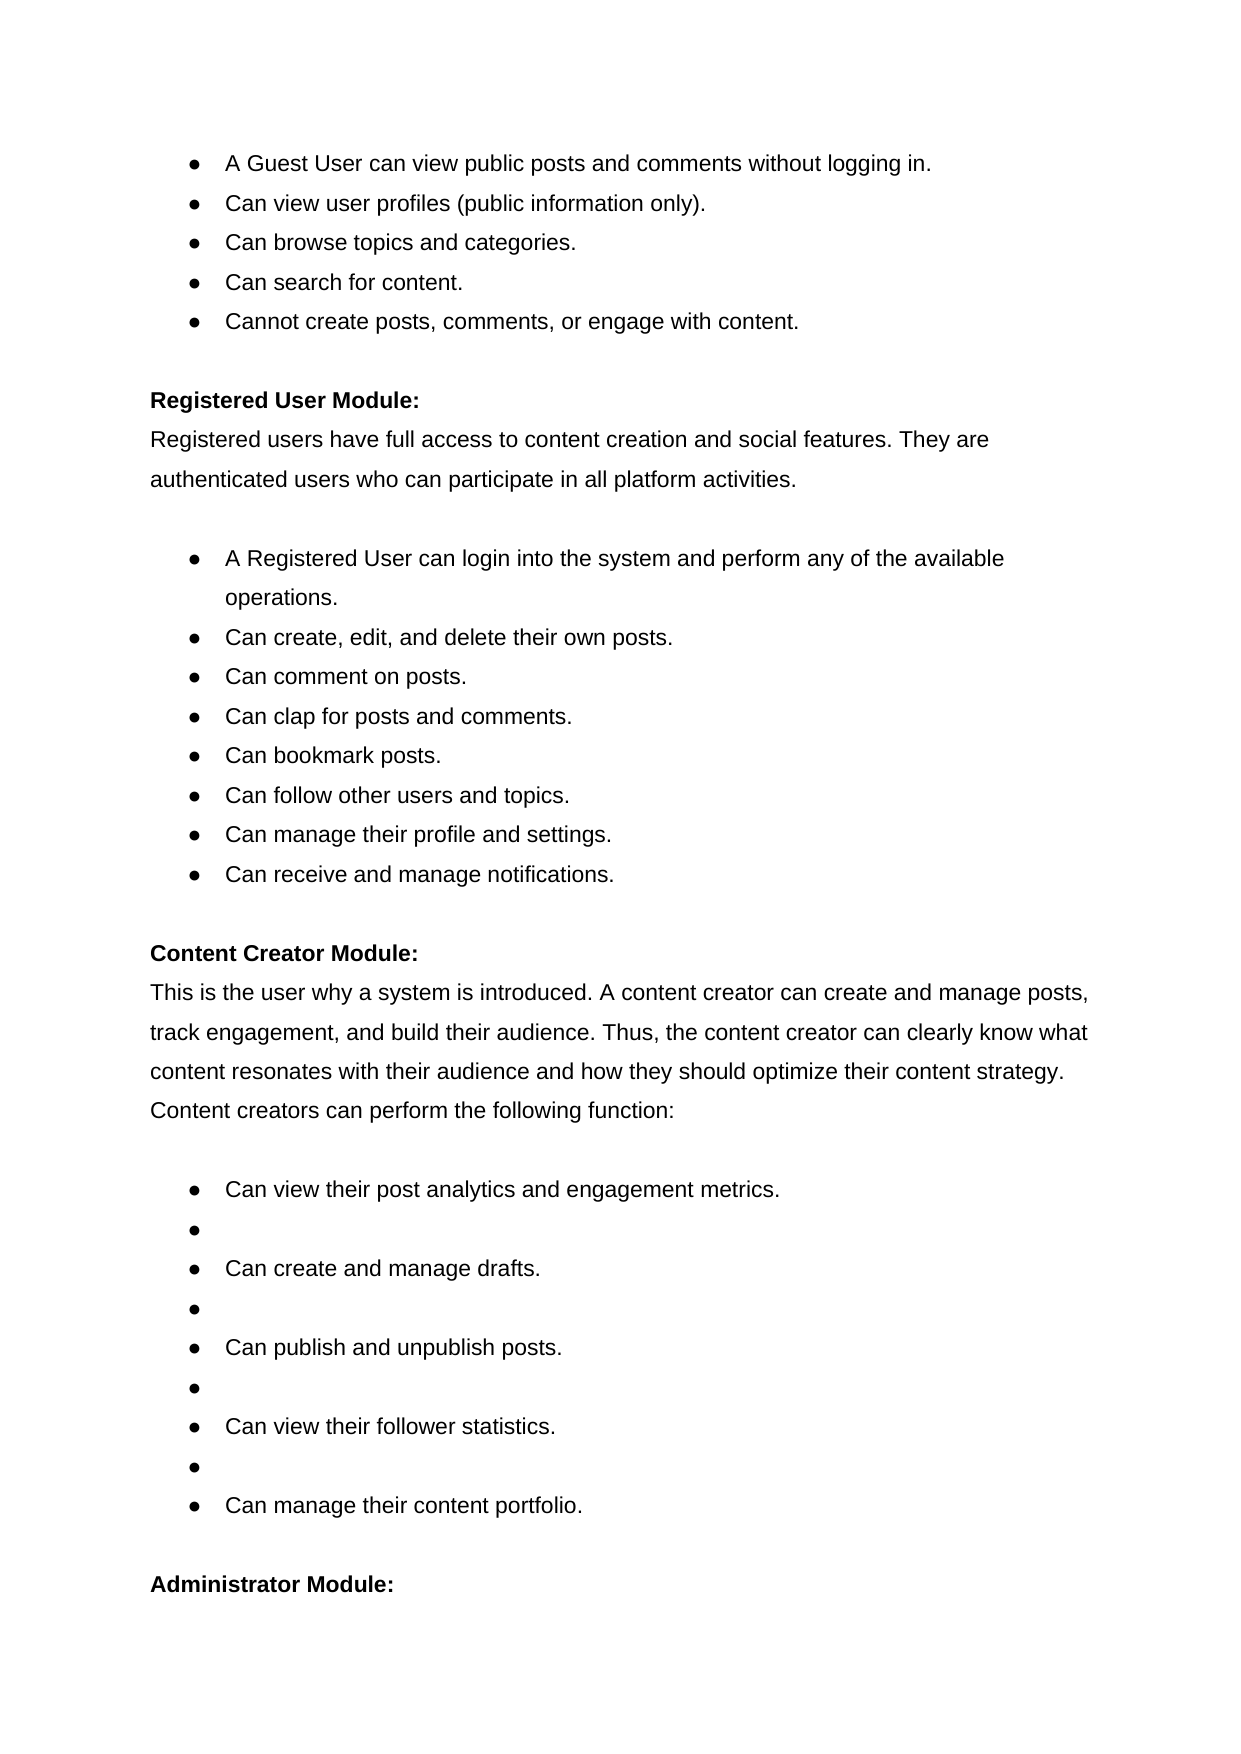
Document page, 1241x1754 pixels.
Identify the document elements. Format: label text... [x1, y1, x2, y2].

text Registered User Module: [150, 387, 1090, 413]
text Administrator Module: [150, 1571, 1090, 1598]
list Can receive and manage notifications. [187, 861, 1090, 887]
list A Guest User can view public posts and comments without logging in. [187, 150, 1090, 176]
text Content Creator Module: [150, 939, 1090, 966]
list Can manage their content portfolio. [187, 1492, 1090, 1519]
list Can clap for posts and comments. [187, 703, 1090, 729]
list Can view their follower statistics. [187, 1413, 1090, 1440]
list A Registered User can login into the system and perform any of the available operations. [187, 545, 1090, 611]
list Can view user profiles (public information only). [187, 189, 1090, 216]
list Can create, edit, and delete their own posts. [187, 624, 1090, 650]
list Can manage their profile and settings. [187, 821, 1090, 847]
text This is the user why a system is introduced. A content creator can create and manage posts, track engagement, and build their audience. Thus, the content creator can clearly know what content resonates with their audience and how they should optimize their content strategy. Content creators can perform the following function: [150, 979, 1090, 1124]
text Registered users have full access to content creation and social features. They are authenticated users who can participate in all platform activities. [150, 426, 1090, 492]
list Can search for content. [187, 268, 1090, 295]
list Can create and manage drafts. [187, 1255, 1090, 1282]
list Can comment on posts. [187, 663, 1090, 689]
list Can view their post analytics and engagement metrics. [187, 1176, 1090, 1203]
list Can browse topics and categories. [187, 229, 1090, 255]
list Can follow other users and topics. [187, 782, 1090, 808]
list Cannot create posts, comments, or engage with content. [187, 308, 1090, 334]
list Can bookmark posts. [187, 742, 1090, 768]
list Can publish and unpublish posts. [187, 1334, 1090, 1361]
